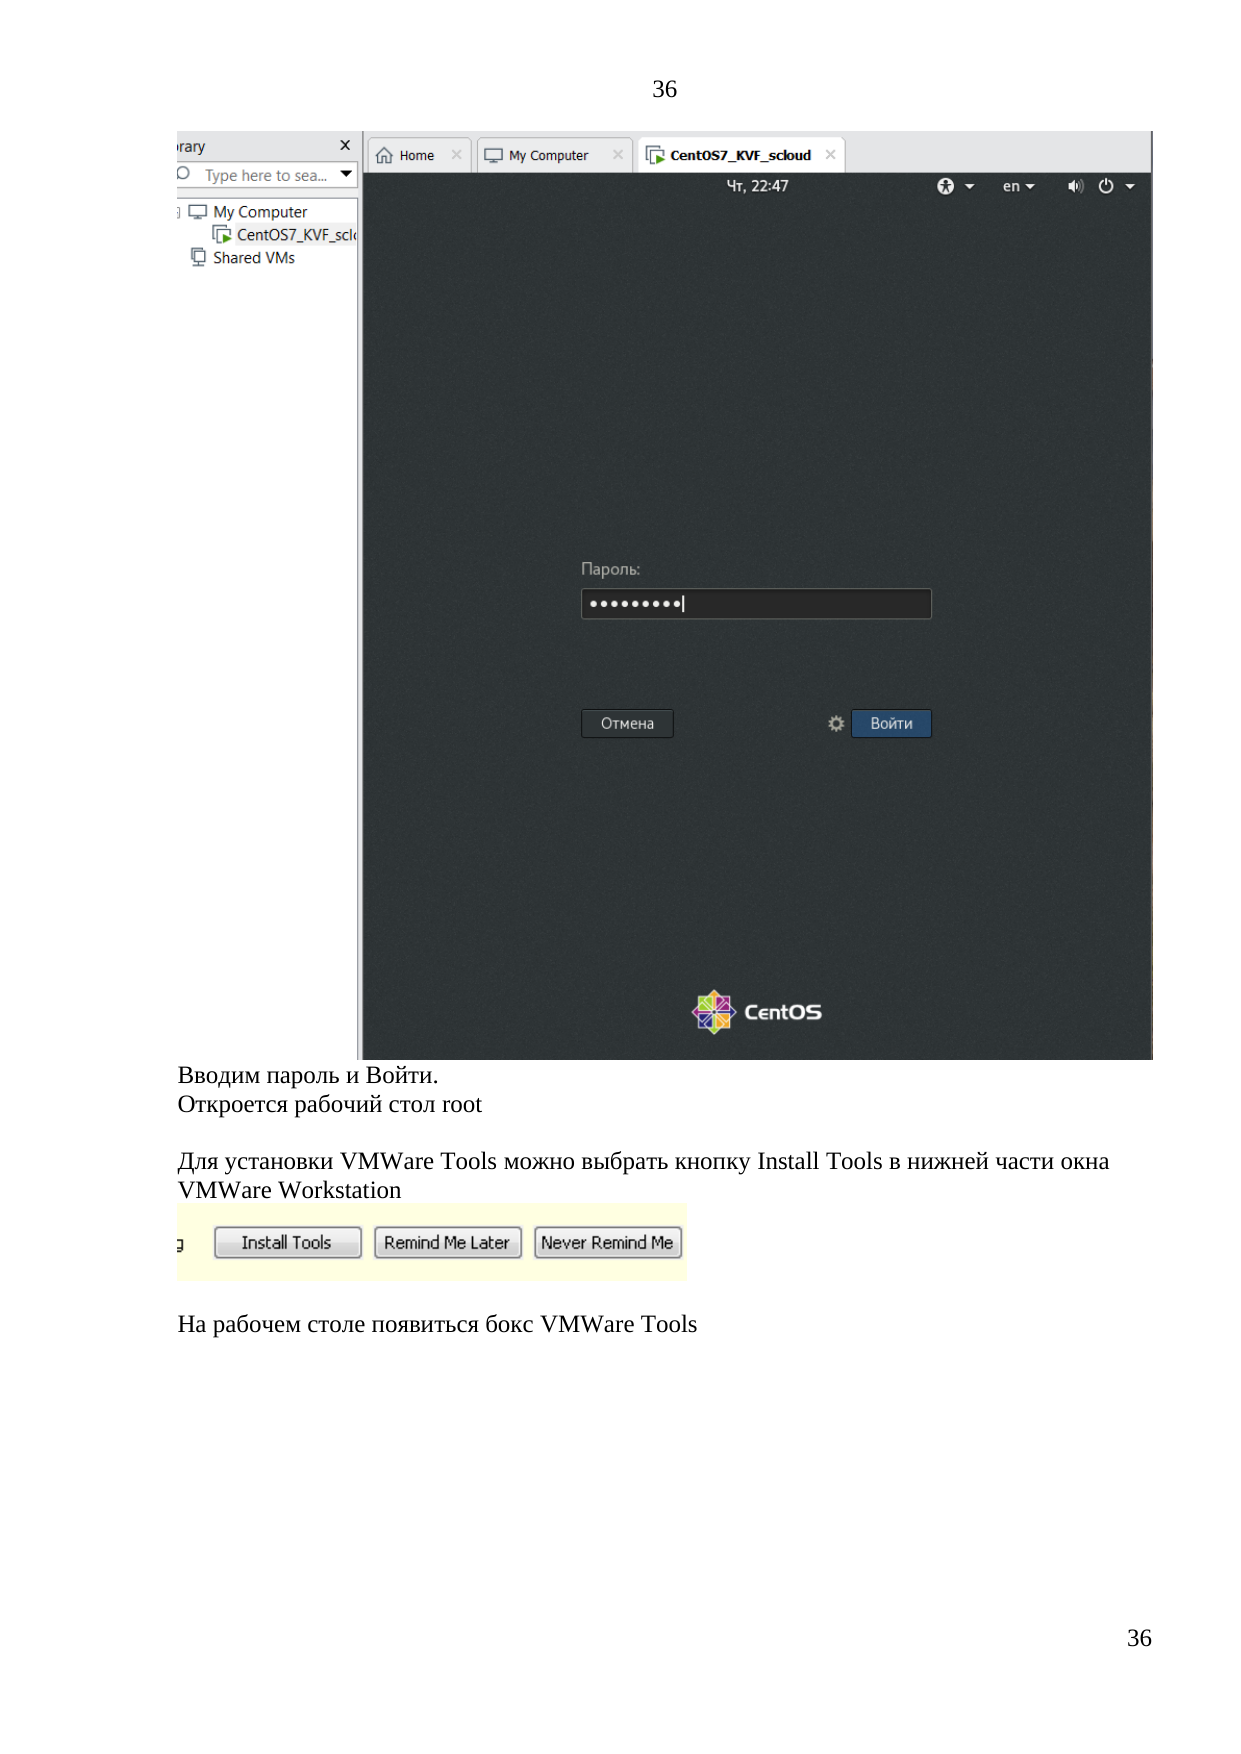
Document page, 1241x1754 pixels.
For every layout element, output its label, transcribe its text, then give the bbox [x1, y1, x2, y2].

text На рабочем столе появиться бокс VMWare Tools [177, 1309, 1152, 1338]
picture [177, 1203, 687, 1281]
text Для установки VMWare Tools можно выбрать кнопку Install Tools в нижней части окна VMWare Workstation [177, 1146, 1152, 1204]
picture [177, 131, 1153, 1060]
text Откроется рабочий стол root [177, 1089, 1152, 1117]
text Вводим пароль и Войти. [177, 1060, 1152, 1089]
